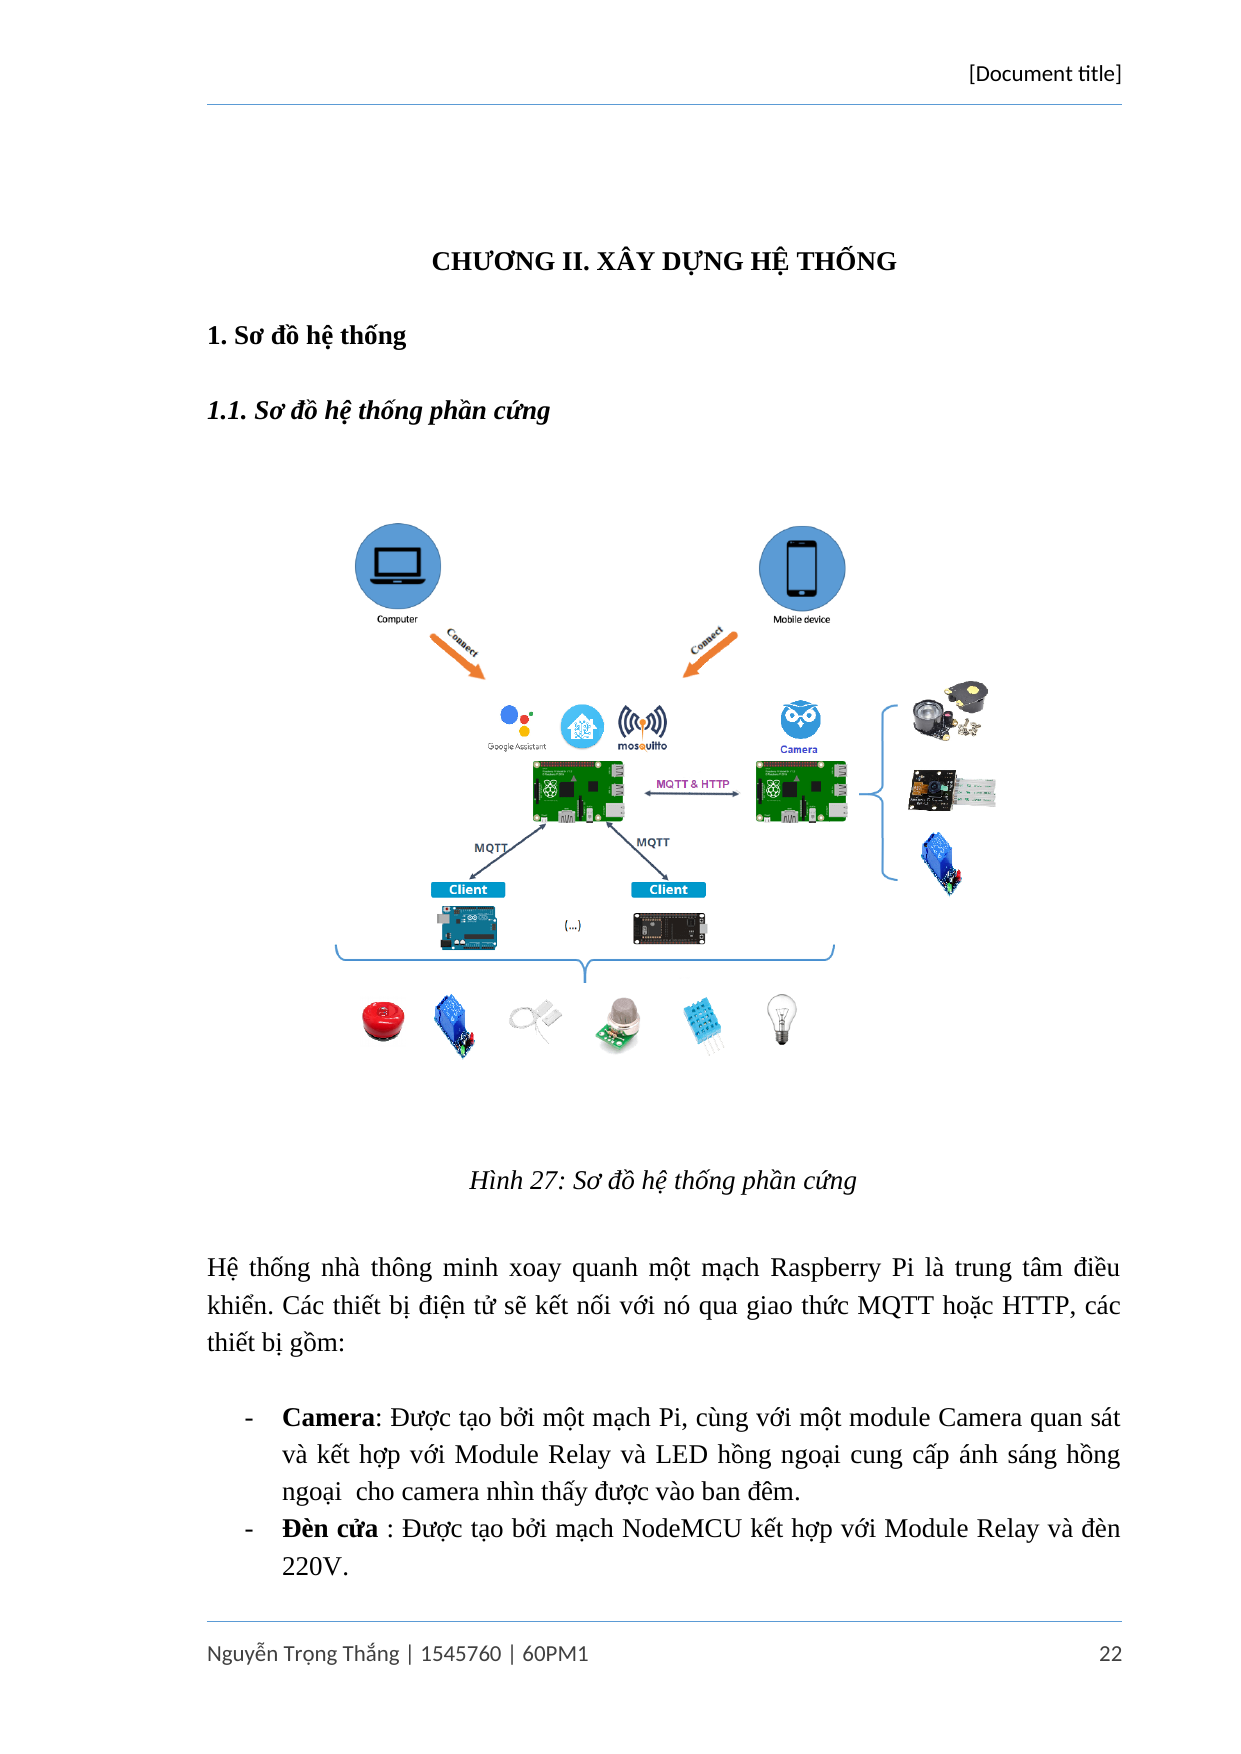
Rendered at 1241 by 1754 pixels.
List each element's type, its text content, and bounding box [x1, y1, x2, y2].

text Hình 27: Sơ đồ hệ thống phần cứng [207, 1164, 1122, 1195]
list Camera: Được tạo bởi một mạch Pi, cùng với một module Camera quan sát và kết hợp với Module Relay và LED hồng ngoại cung cấp ánh sáng hồng ngoại cho camera nhìn thấy được vào ban đêm. [244, 1401, 1122, 1506]
text 1. Sơ đồ hệ thống [207, 319, 1122, 350]
text 1.1. Sơ đồ hệ thống phần cứng [207, 394, 1122, 425]
text CHƯƠNG II. XÂY DỰNG HỆ THỐNG [207, 245, 1122, 276]
picture [220, 447, 1109, 1142]
list Đèn cửa : Được tạo bởi mạch NodeMCU kết hợp với Module Relay và đèn 220V. [244, 1513, 1122, 1581]
text Hệ thống nhà thông minh xoay quanh một mạch Raspberry Pi là trung tâm điều khiển. Các thiết bị điện tử sẽ kết nối với nó qua giao thức MQTT hoặc HTTP, các thiết bị gồm: [207, 1252, 1122, 1357]
